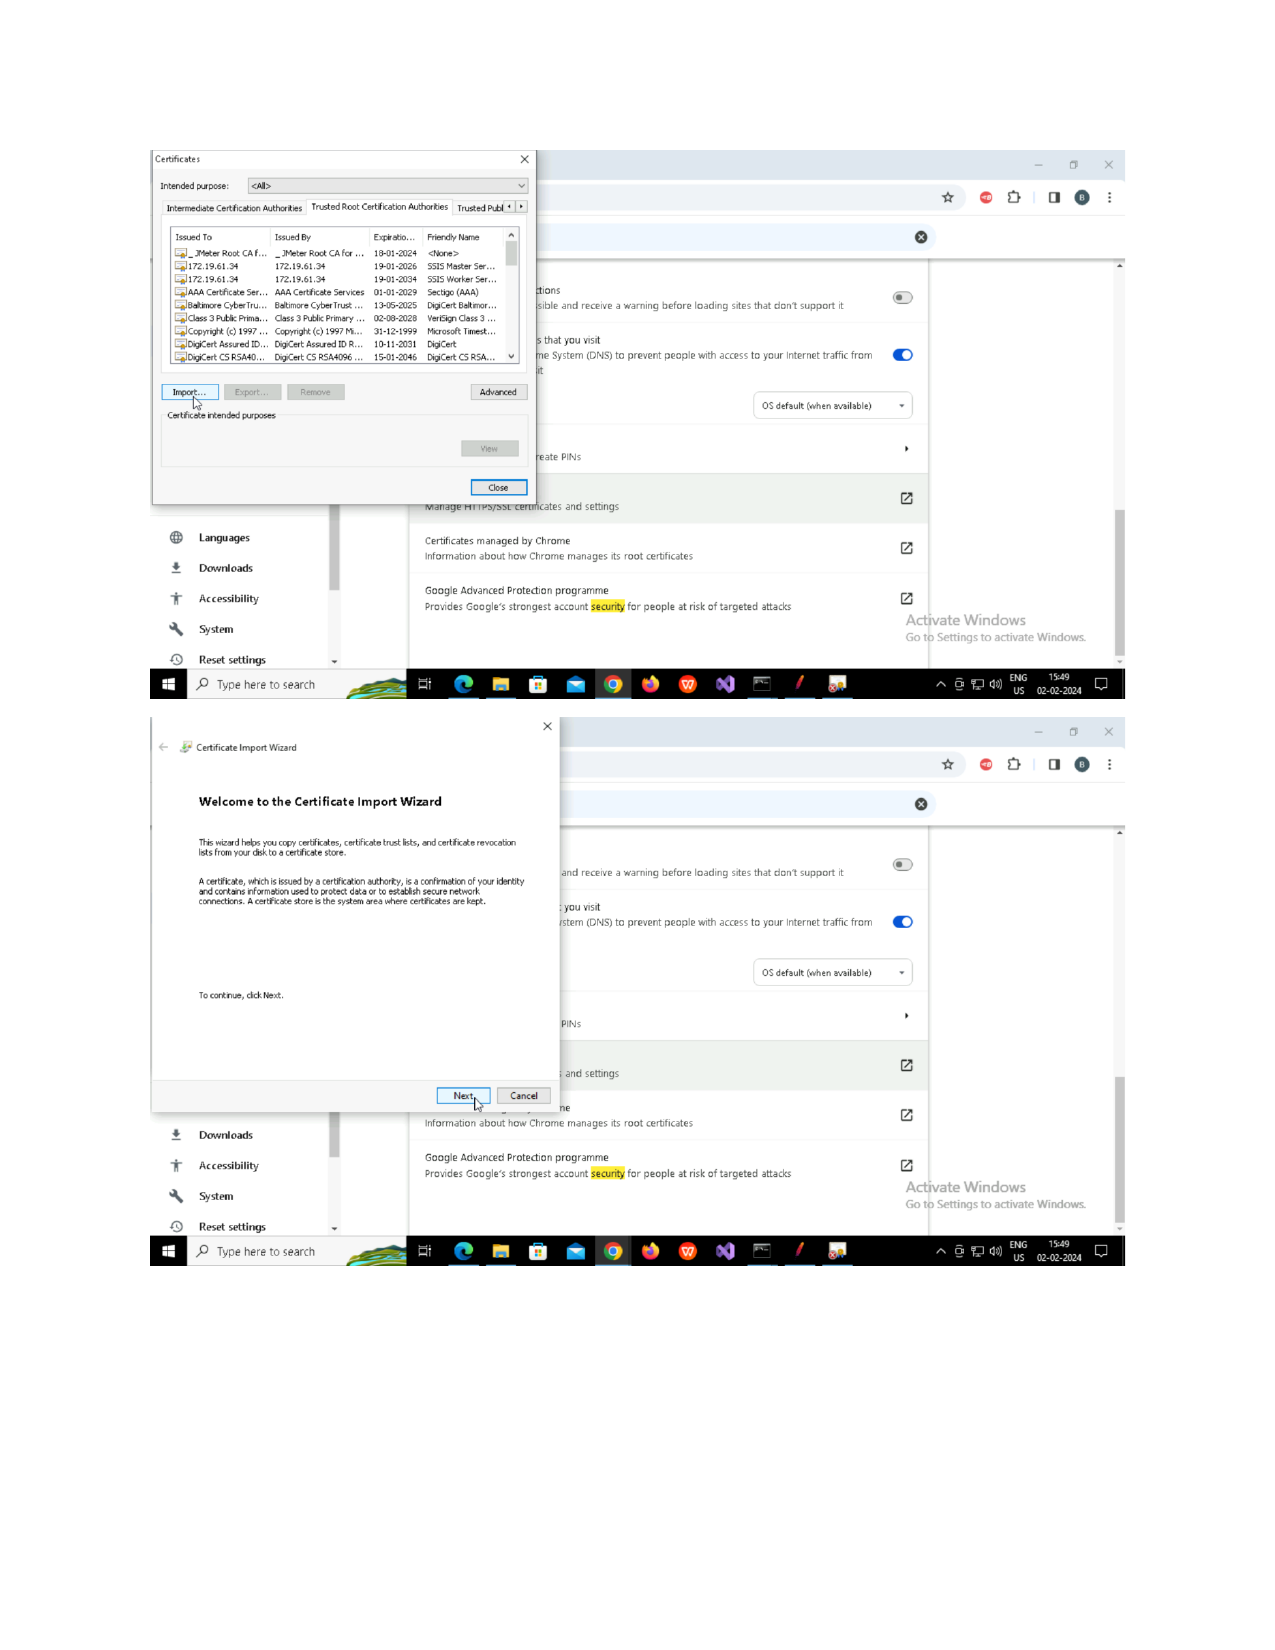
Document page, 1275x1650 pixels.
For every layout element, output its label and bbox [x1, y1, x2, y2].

picture [150, 150, 1125, 699]
picture [150, 717, 1125, 1266]
